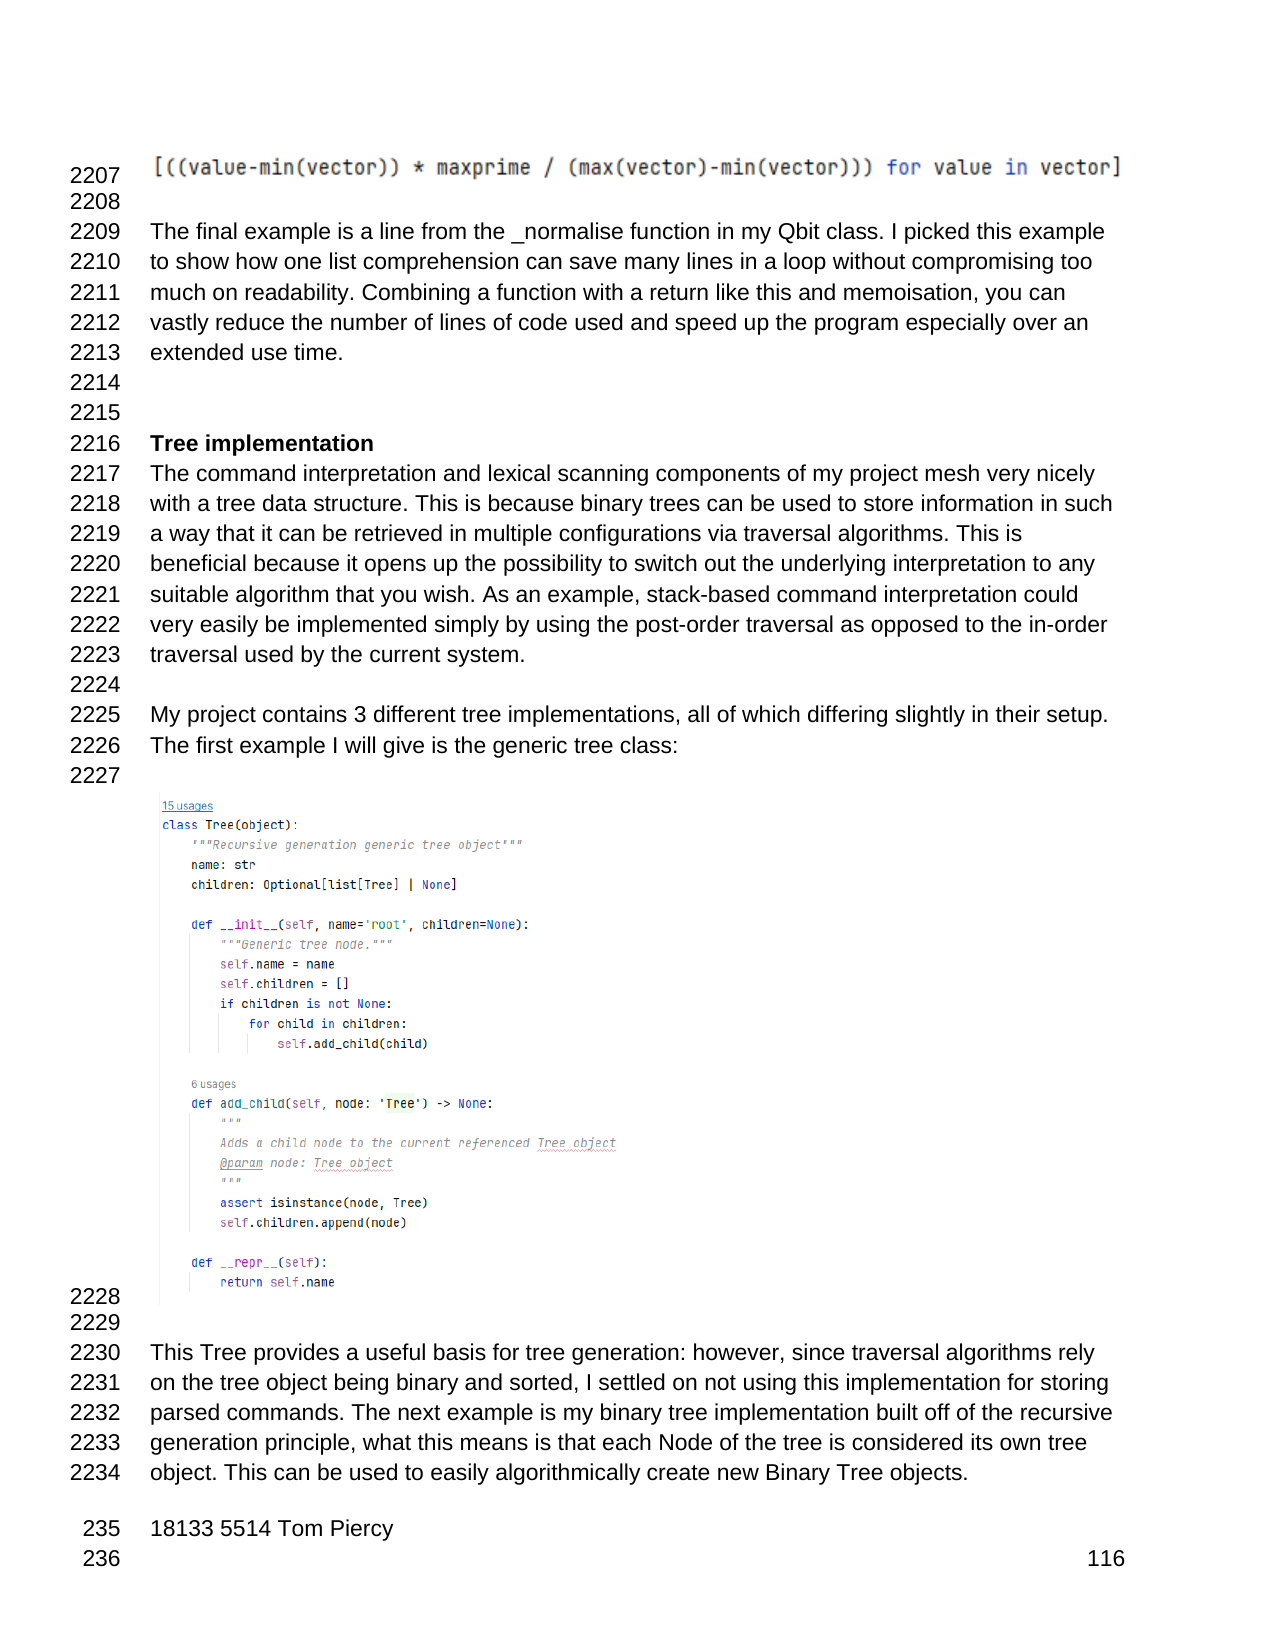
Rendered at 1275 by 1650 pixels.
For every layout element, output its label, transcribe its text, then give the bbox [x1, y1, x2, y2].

text Tree implementation [150, 429, 1125, 456]
text The command interpretation and lexical scanning components of my project mesh very nicely with a tree data structure. This is because binary trees can be used to store information in such a way that it can be retrieved in multiple configurations via traversal algorithms. This is beneficial because it opens up the possibility to switch out the underlying interpretation to any suitable algorithm that you wish. As an example, stack-based command interpretation could very easily be implemented simply by using the post-order traversal as opposed to the in-order traversal used by the current system. [150, 460, 1125, 667]
picture [150, 150, 1125, 184]
text This Tree provides a useful basis for tree generation: however, since traversal algorithms rely on the tree object being binary and sorted, I settled on not using this implementation for storing parsed commands. The next example is my binary tree implementation built off of the recursive generation principle, what this means is that each Node of the tree is considered its own tree object. This can be used to easily algorithmically create new Binary Tree objects. [150, 1338, 1125, 1486]
text My project contains 3 different tree implementations, all of which differing slightly in their setup. The first example I will give is the generic tree class: [150, 701, 1125, 758]
text The final example is a line from the _normalise function in my Qbit class. I picked this example to show how one list comprehension can save many lines in a loop without compromising too much on readability. Combining a function with a return like this and memoisation, you can vastly reduce the number of lines of code used and speed up the program especially over an extended use time. [150, 218, 1125, 365]
picture [150, 792, 679, 1305]
